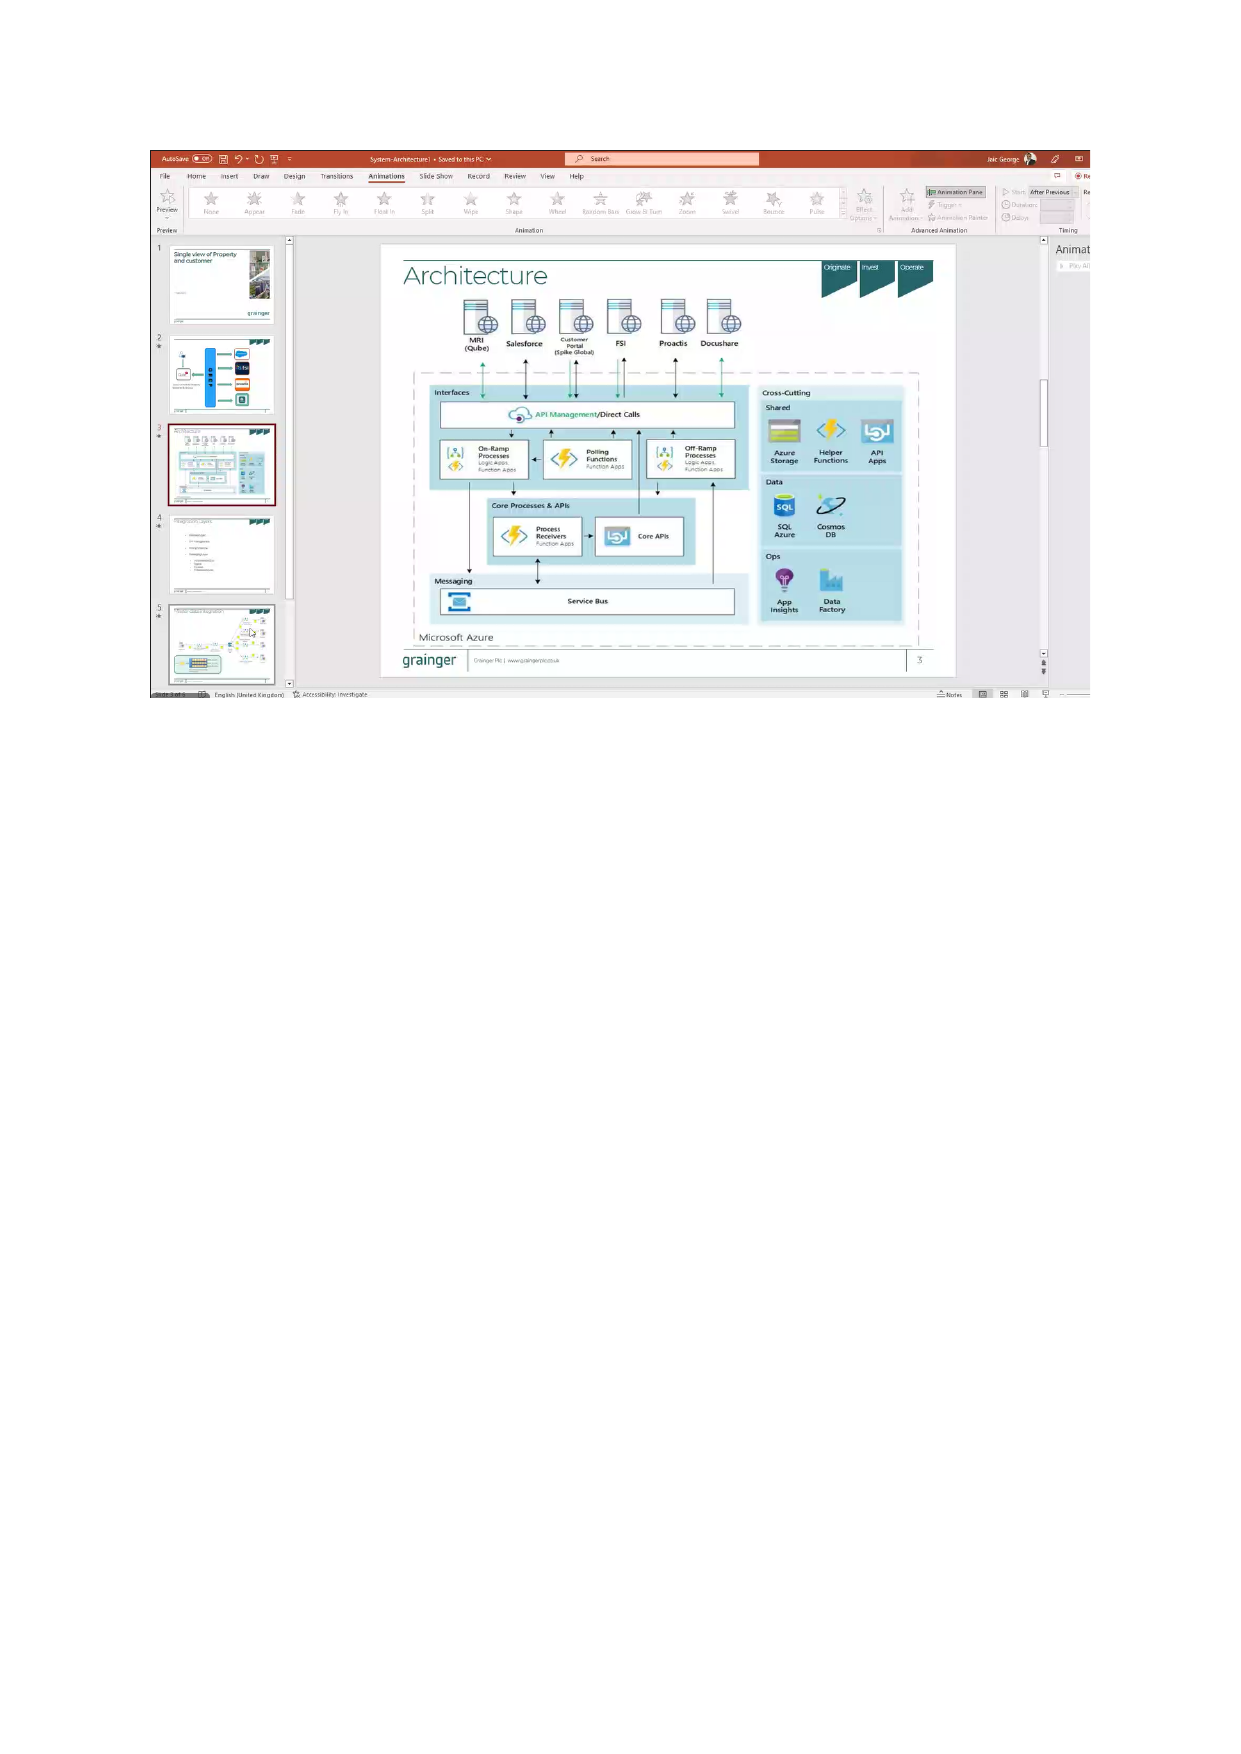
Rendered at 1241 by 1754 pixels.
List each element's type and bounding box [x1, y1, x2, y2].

picture [150, 150, 1091, 698]
